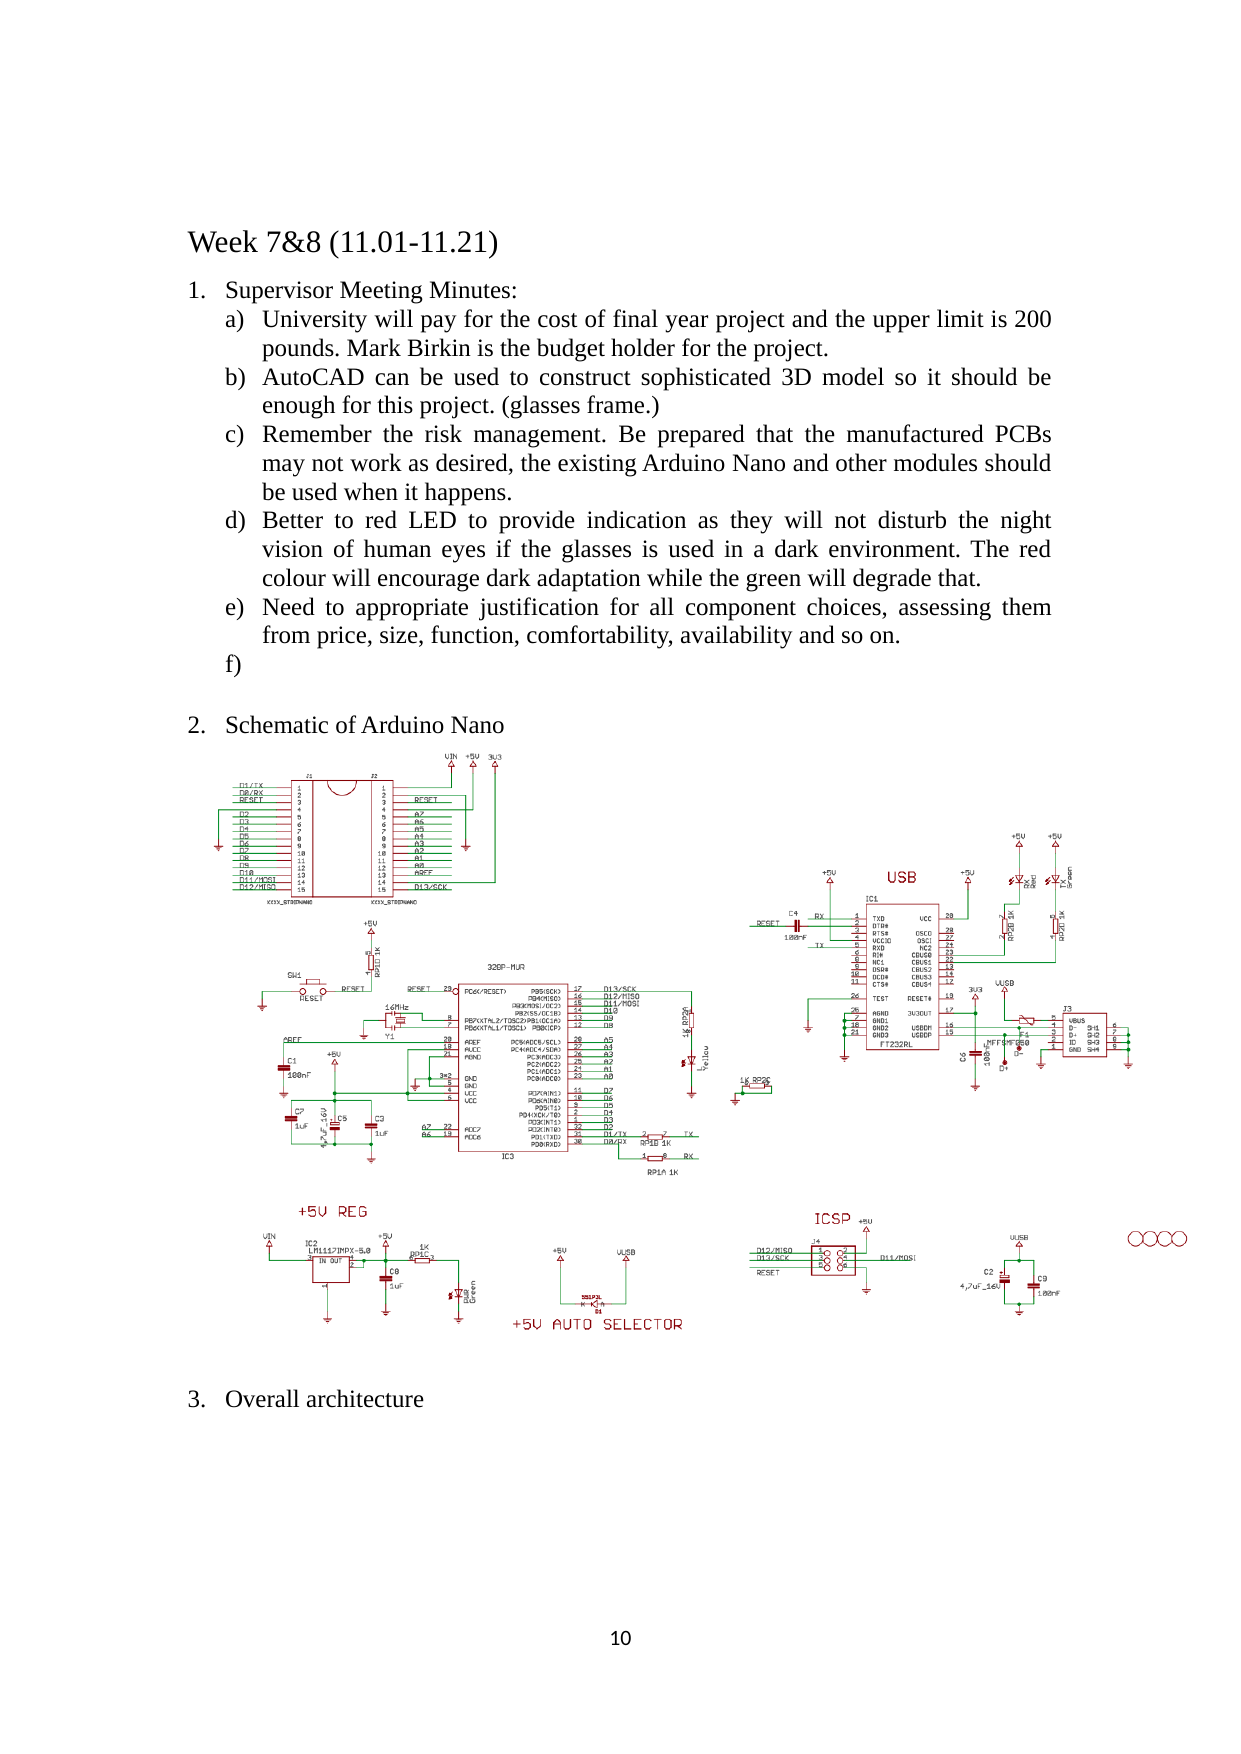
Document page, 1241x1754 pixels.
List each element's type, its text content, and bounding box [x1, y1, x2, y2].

list Schematic of Arduino Nano [187, 710, 1053, 739]
text Week 7&8 (11.01-11.21) [187, 223, 1053, 259]
list Need to appropriate justification for all component choices, assessing them from price, size, function, comfortability, availability and so on. [225, 592, 1053, 649]
list AutoCAD can be used to construct sophisticated 3D model so it should be enough for this project. (glasses frame.) [225, 362, 1053, 419]
list Supervisor Meeting Minutes: [187, 275, 1053, 304]
list Better to red LED to provide indication as they will not disturb the night vision of human eyes if the glasses is used in a dark environment. The red colour will encourage dark adaptation while the green will degrade that. [225, 505, 1053, 592]
list Remember the risk management. Be prepared that the manufactured PCBs may not work as desired, the existing Arduino Nano and other modules should be used when it happens. [225, 419, 1053, 505]
list Overall architecture [187, 1384, 1053, 1413]
picture [187, 739, 1192, 1352]
list University will pay for the cost of final year project and the upper limit is 200 pounds. Mark Birkin is the budget holder for the project. [225, 304, 1053, 362]
